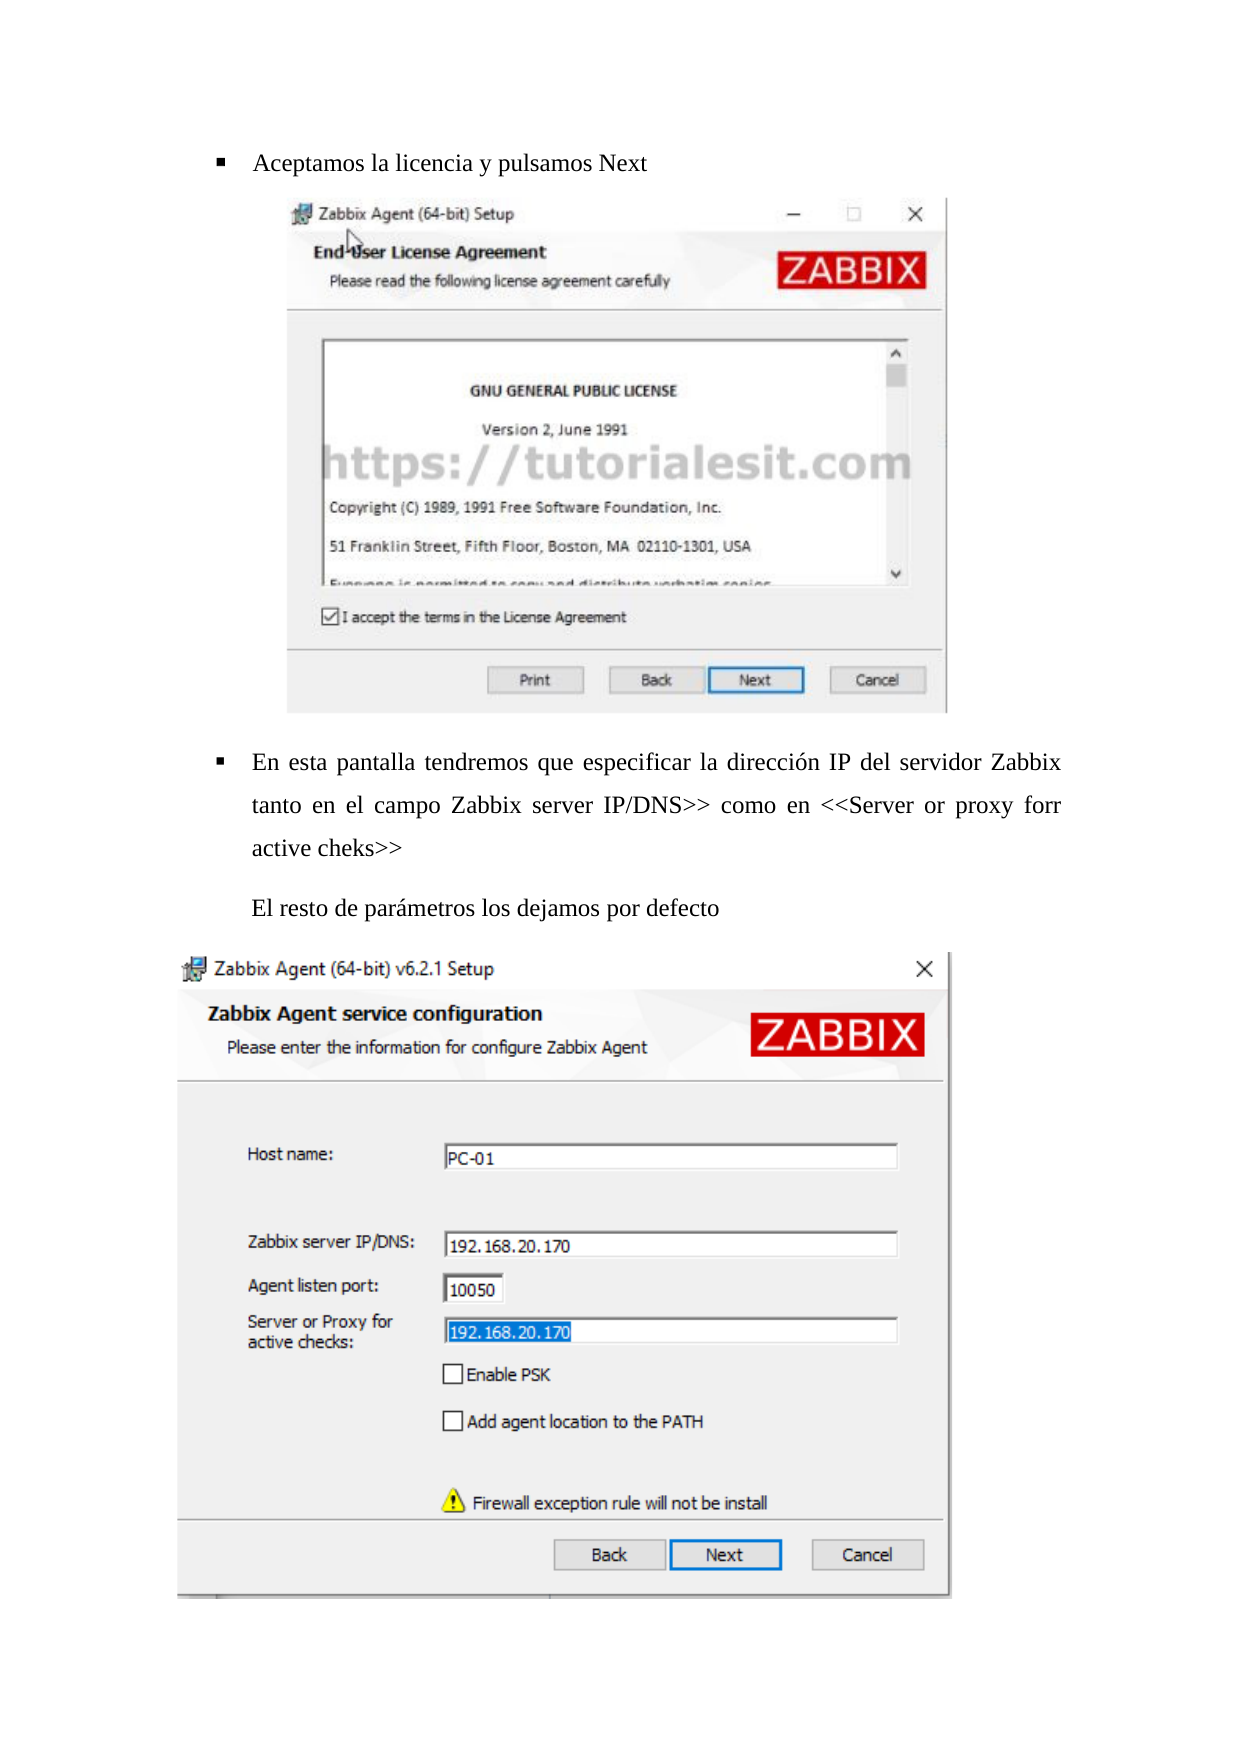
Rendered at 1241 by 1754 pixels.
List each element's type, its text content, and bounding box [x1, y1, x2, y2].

list En esta pantalla tendremos que especificar la dirección IP del servidor Zabbix tanto en el campo Zabbix server IP/DNS>> como en <<Server or proxy forr active cheks>> [214, 747, 1063, 862]
picture [281, 195, 960, 729]
picture [177, 952, 953, 1599]
text El resto de parámetros los dejamos por defecto [251, 893, 1063, 922]
list Aceptamos la licencia y pulsamos Next [215, 148, 1063, 176]
